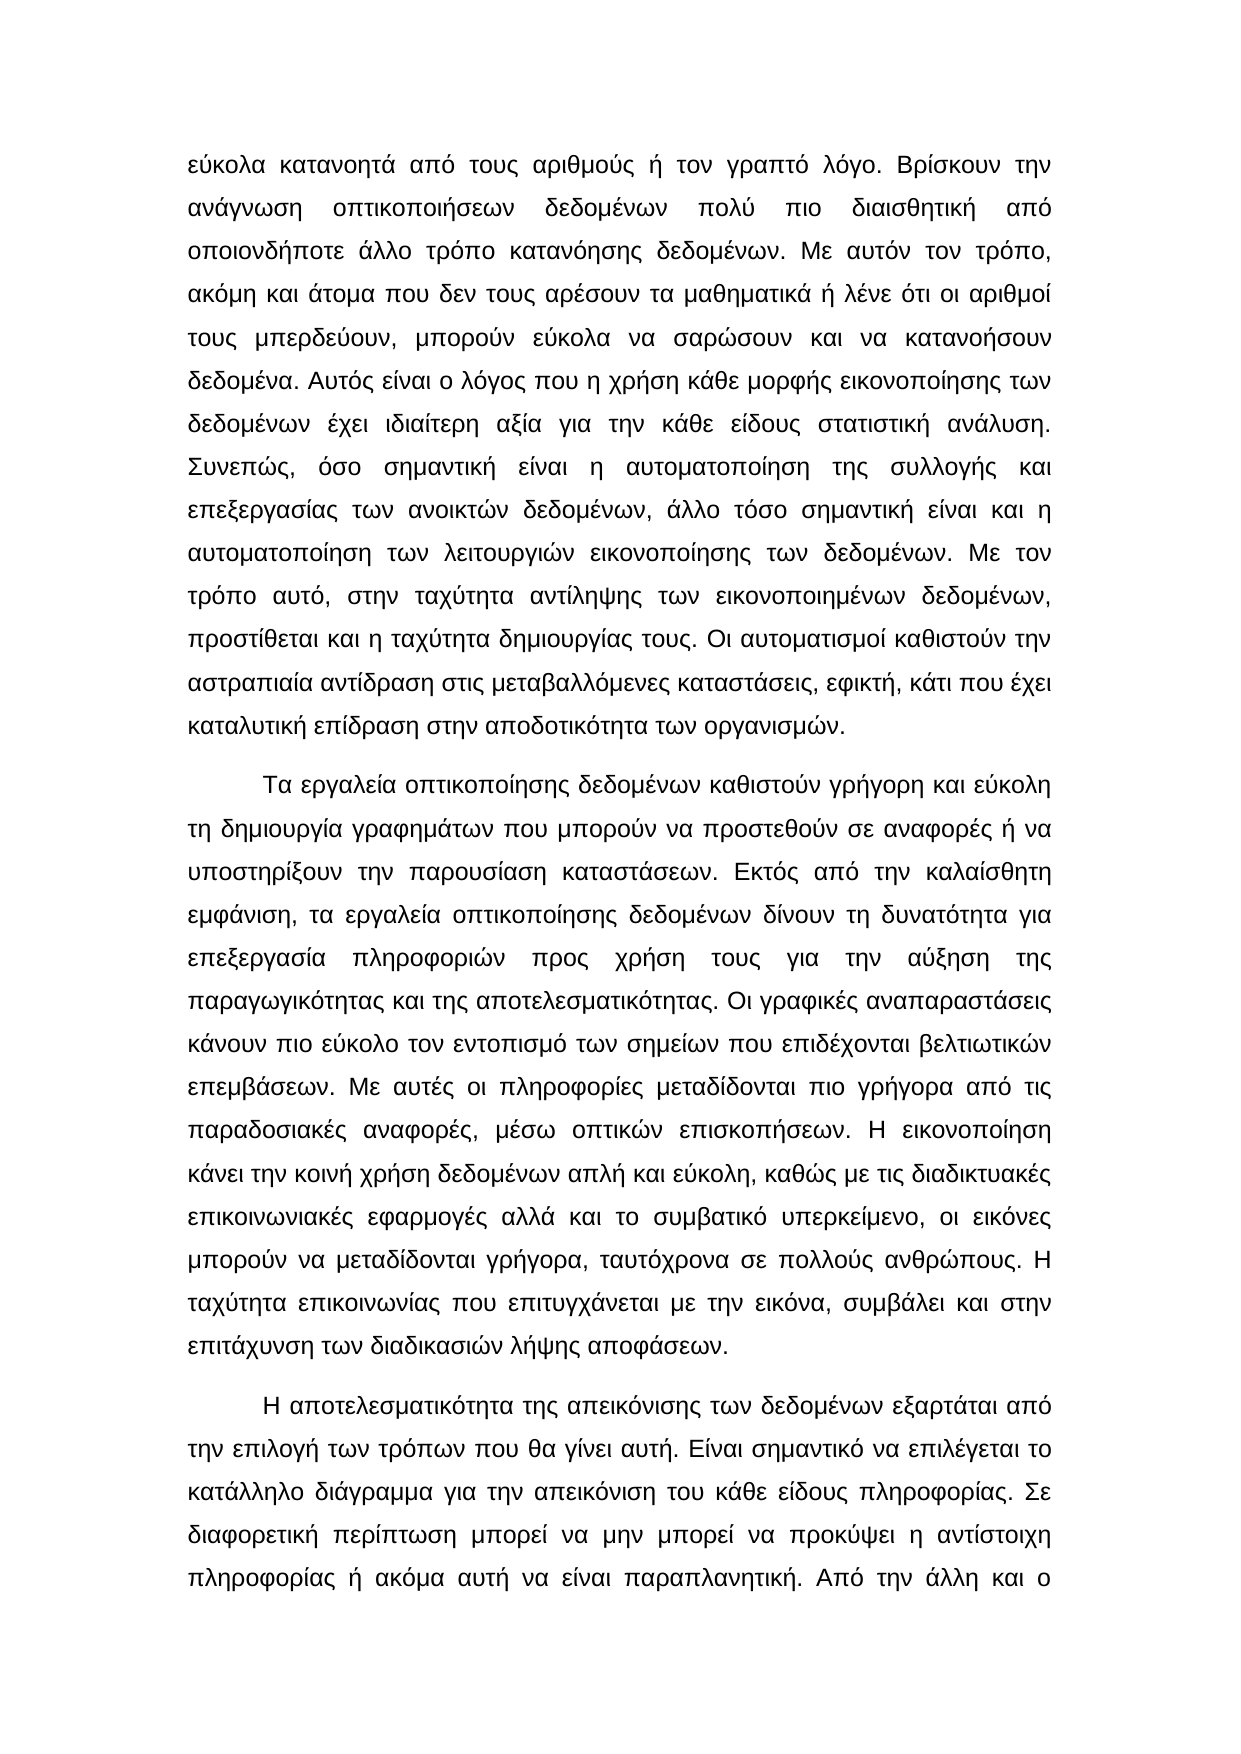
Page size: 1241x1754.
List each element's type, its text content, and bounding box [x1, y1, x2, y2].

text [187, 1391, 1053, 1592]
text Τα εργαλεία οπτικοποίησης δεδομένων καθιστούν γρήγορη και εύκολη τη δημιουργία γραφημάτων που μπορούν να προστεθούν σε αναφορές ή να υποστηρίξουν την παρουσίαση καταστάσεων. Εκτός από την καλαίσθητη εμφάνιση, τα εργαλεία οπτικοποίησης δεδομένων δίνουν τη δυνατότητα για επεξεργασία πληροφοριών προς χρήση τους για την αύξηση της παραγωγικότητας και της αποτελεσματικότητας. Οι γραφικές αναπαραστάσεις κάνουν πιο εύκολο τον εντοπισμό των σημείων που επιδέχονται βελτιωτικών επεμβάσεων. Με αυτές οι πληροφορίες μεταδίδονται πιο γρήγορα από τις παραδοσιακές αναφορές, μέσω οπτικών επισκοπήσεων. Η εικονοποίηση κάνει την κοινή χρήση δεδομένων απλή και εύκολη, καθώς με τις διαδικτυακές επικοινωνιακές εφαρμογές αλλά και το συμβατικό υπερκείμενο, οι εικόνες μπορούν να μεταδίδονται γρήγορα, ταυτόχρονα σε πολλούς ανθρώπους. Η ταχύτητα επικοινωνίας που επιτυγχάνεται με την εικόνα, συμβάλει και στην επιτάχυνση των διαδικασιών λήψης αποφάσεων. [187, 770, 1053, 1360]
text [187, 150, 1053, 739]
